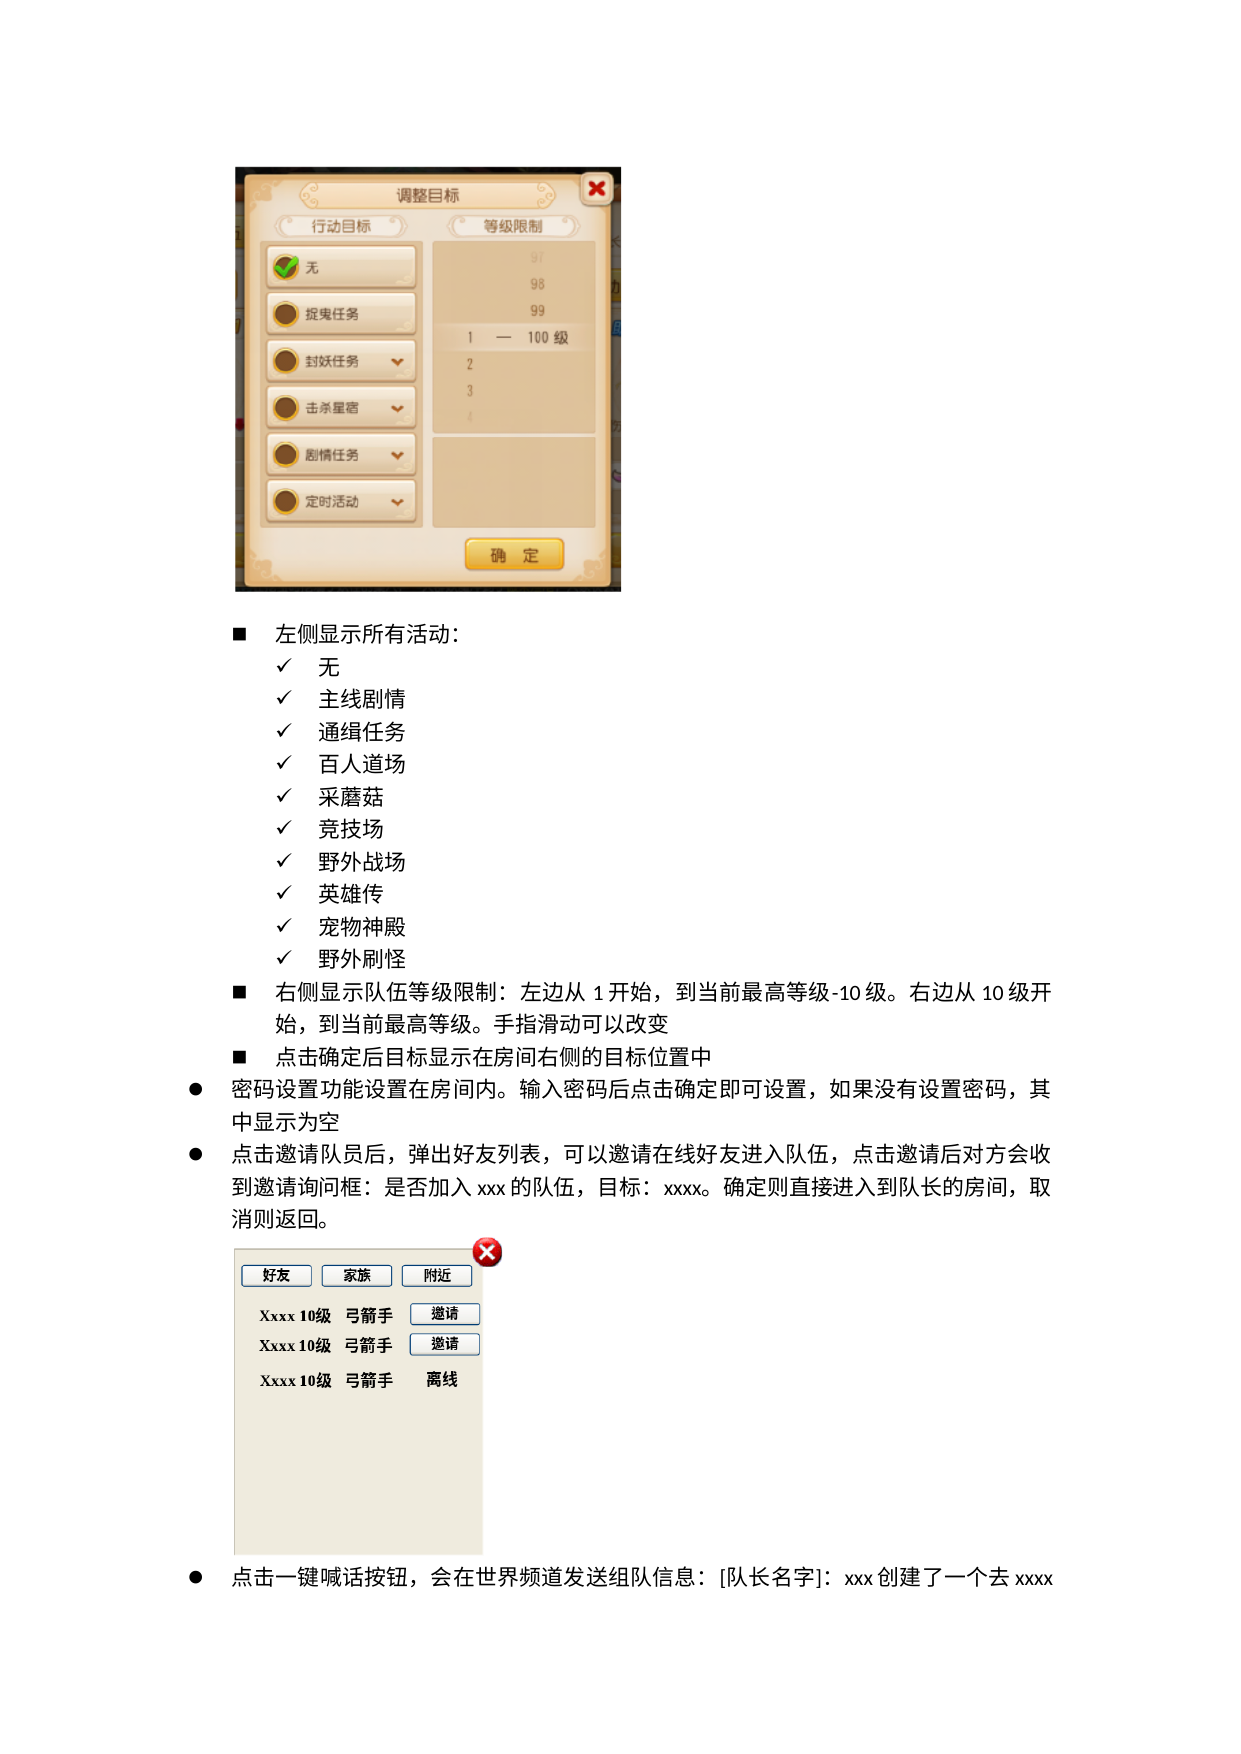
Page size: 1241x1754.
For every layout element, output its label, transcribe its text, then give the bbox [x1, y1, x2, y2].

list 百人道场 [275, 747, 1053, 779]
list 点击确定后目标显示在房间右侧的目标位置中 [231, 1039, 1053, 1072]
list 竞技场 [275, 812, 1053, 844]
list 野外刷怪 [275, 942, 1053, 974]
list 宠物神殿 [275, 909, 1053, 942]
list 英雄传 [275, 877, 1053, 909]
list 点击邀请队员后，弹出好友列表，可以邀请在线好友进入队伍，点击邀请后对方会收到邀请询问框：是否加入xxx的队伍，目标：xxxx。确定则直接进入到队长的房间，取消则返回。 [187, 1137, 1053, 1234]
list 左侧显示所有活动： [231, 617, 1053, 649]
list 主线剧情 [275, 682, 1053, 714]
list 野外战场 [275, 844, 1053, 877]
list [187, 1559, 1053, 1592]
list 无 [275, 649, 1053, 682]
list 右侧显示队伍等级限制：左边从1开始，到当前最高等级-10级。右边从10级开始，到当前最高等级。手指滑动可以改变 [231, 974, 1053, 1039]
list 通缉任务 [275, 714, 1053, 747]
list 密码设置功能设置在房间内。输入密码后点击确定即可设置，如果没有设置密码，其中显示为空 [187, 1072, 1053, 1137]
list 采蘑菇 [275, 779, 1053, 812]
